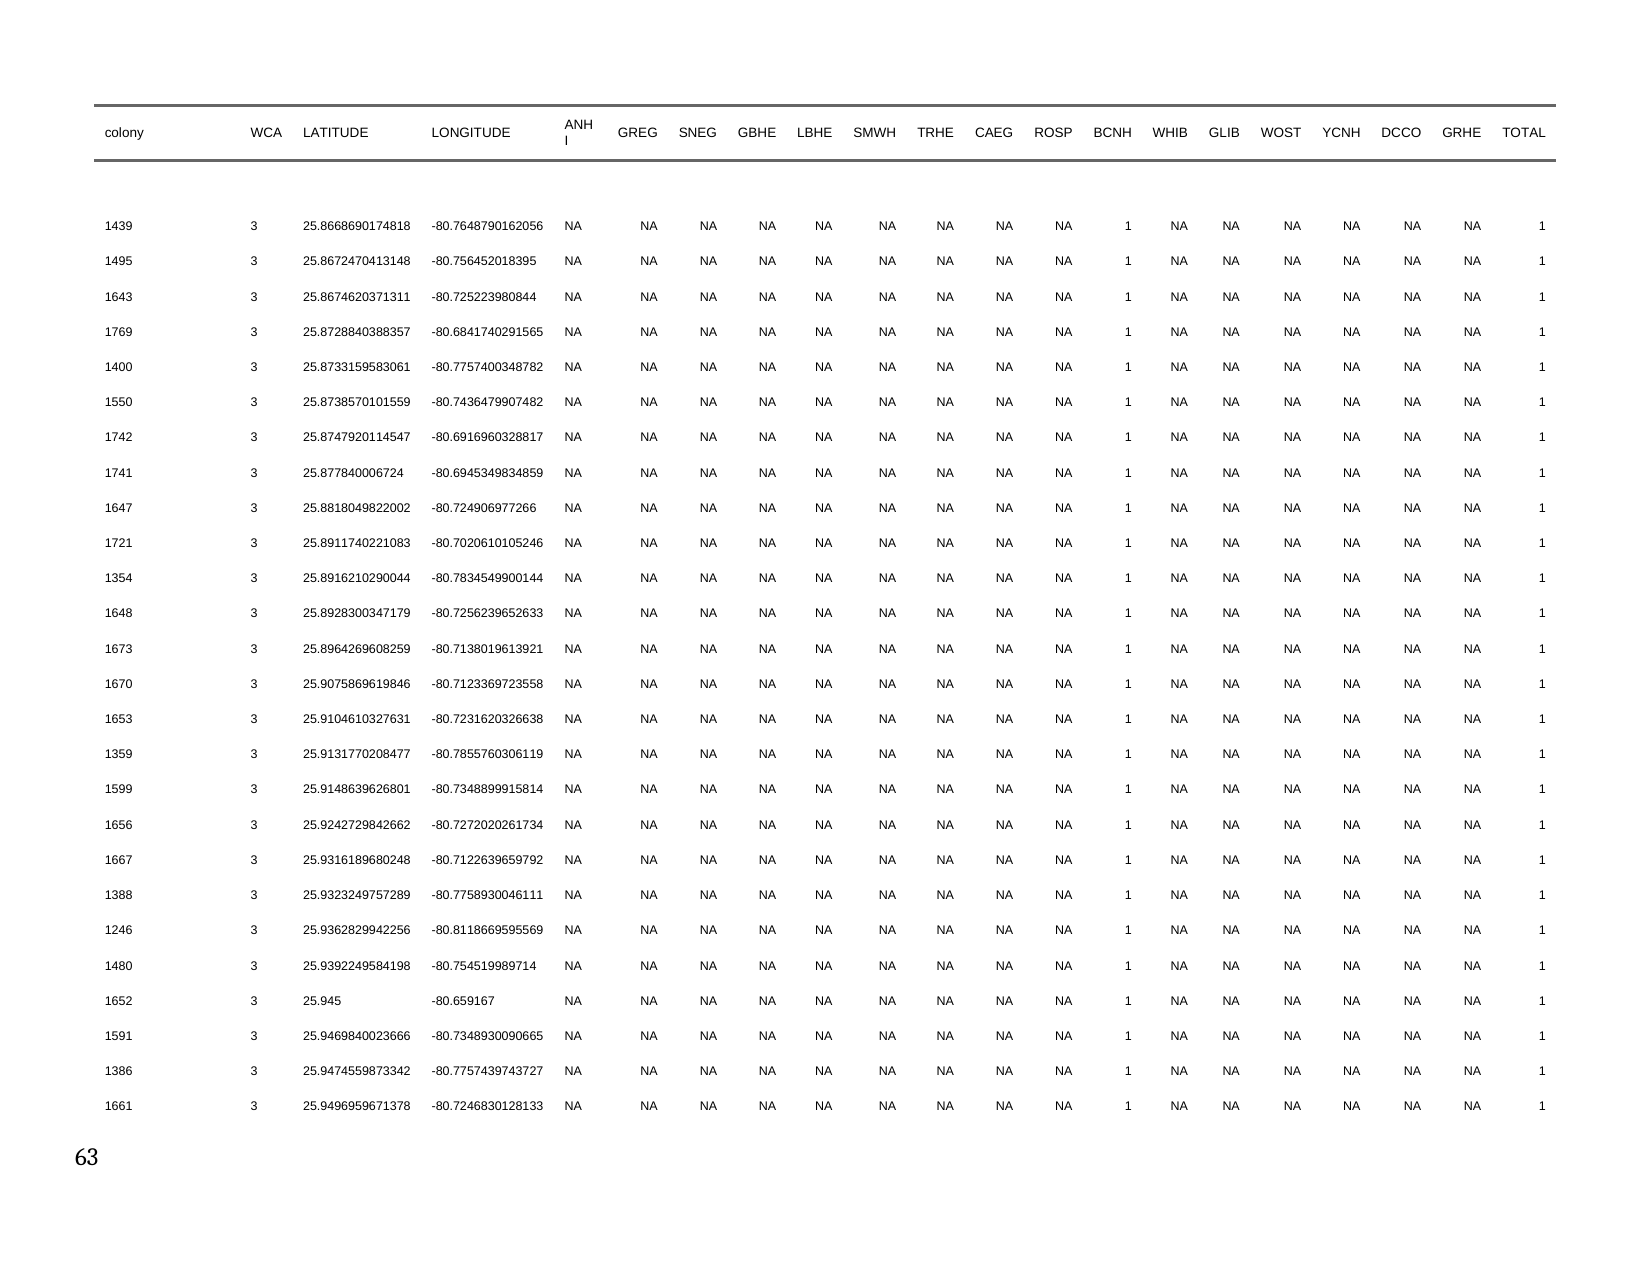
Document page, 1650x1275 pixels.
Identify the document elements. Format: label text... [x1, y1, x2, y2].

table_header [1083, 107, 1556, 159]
table_header CAEG [964, 107, 1023, 159]
table_header WCA [240, 107, 292, 159]
table_header LATITUDE [293, 107, 421, 159]
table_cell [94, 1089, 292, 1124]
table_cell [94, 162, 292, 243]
table_header SMWH [843, 107, 906, 159]
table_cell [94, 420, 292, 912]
table_header LONGITUDE [421, 107, 554, 159]
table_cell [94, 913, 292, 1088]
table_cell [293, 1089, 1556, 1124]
table_header LBHE [786, 107, 843, 159]
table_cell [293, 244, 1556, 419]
table_header GBHE [727, 107, 786, 159]
table_header ROSP [1023, 107, 1083, 159]
table_header SNEG [668, 107, 727, 159]
table_header colony [94, 107, 240, 159]
table_header TRHE [906, 107, 964, 159]
table_header GREG [607, 107, 668, 159]
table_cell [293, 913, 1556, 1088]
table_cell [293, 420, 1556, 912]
table_header ANHI [554, 107, 607, 159]
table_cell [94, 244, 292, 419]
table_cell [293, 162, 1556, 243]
